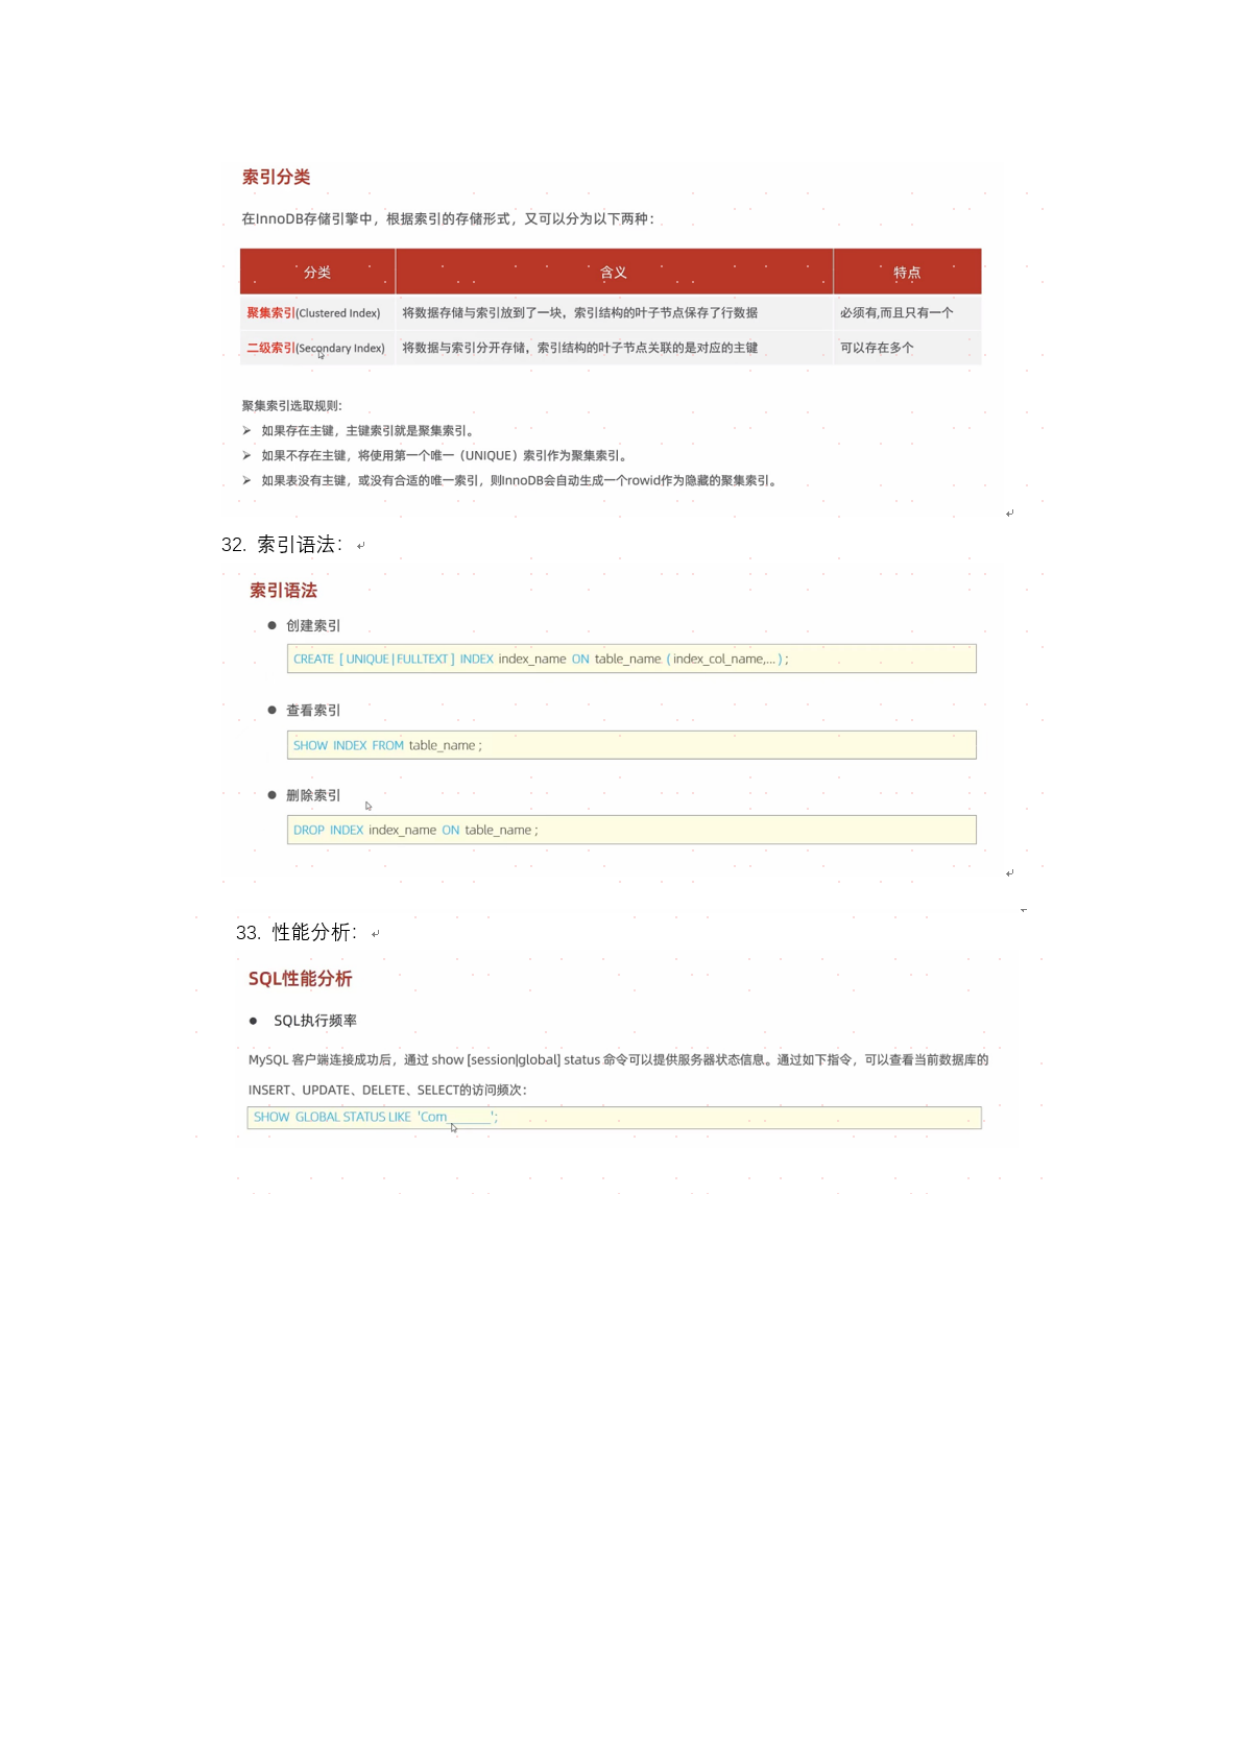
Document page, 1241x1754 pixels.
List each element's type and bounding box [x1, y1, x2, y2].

picture [187, 162, 1053, 887]
picture [187, 909, 1052, 1194]
